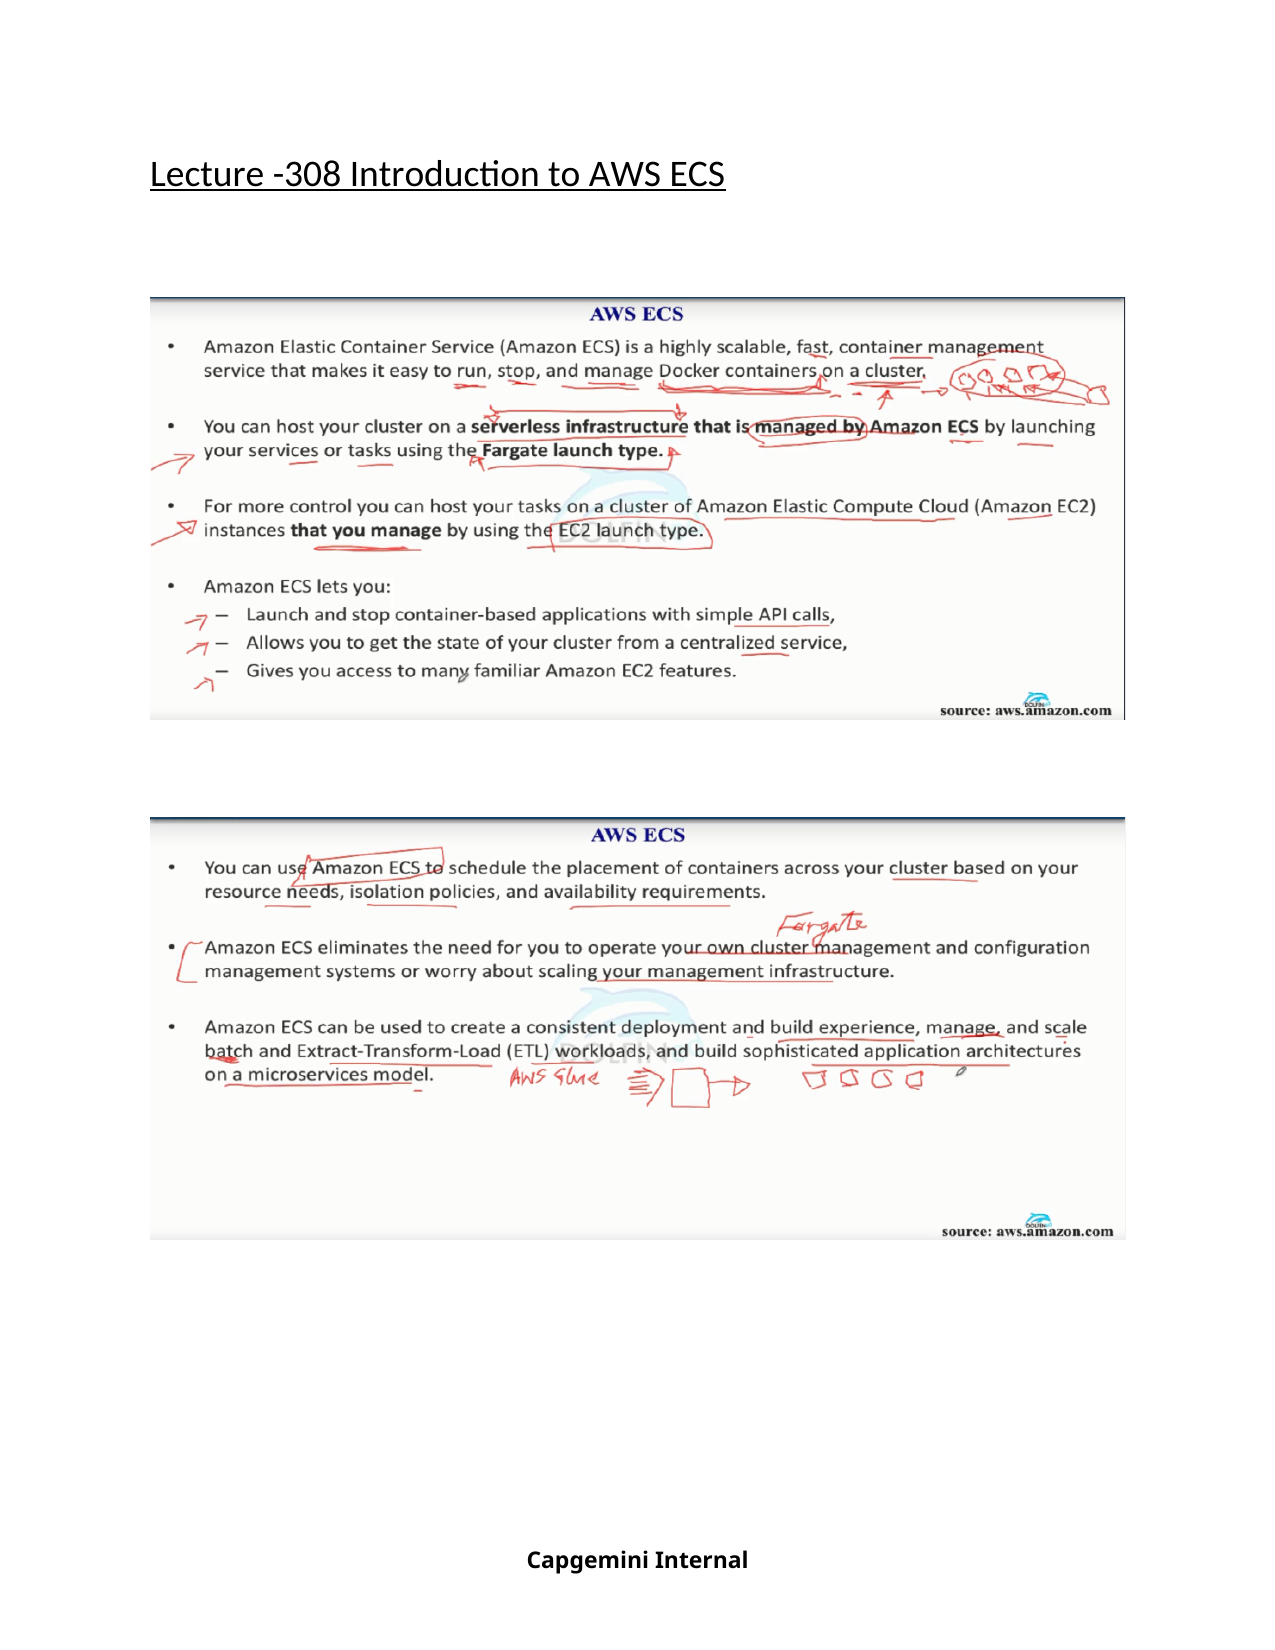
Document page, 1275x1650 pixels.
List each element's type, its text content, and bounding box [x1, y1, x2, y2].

picture [150, 297, 1125, 720]
text Lecture -308 Introduction to AWS ECS [150, 150, 1125, 196]
picture [150, 817, 1125, 1240]
